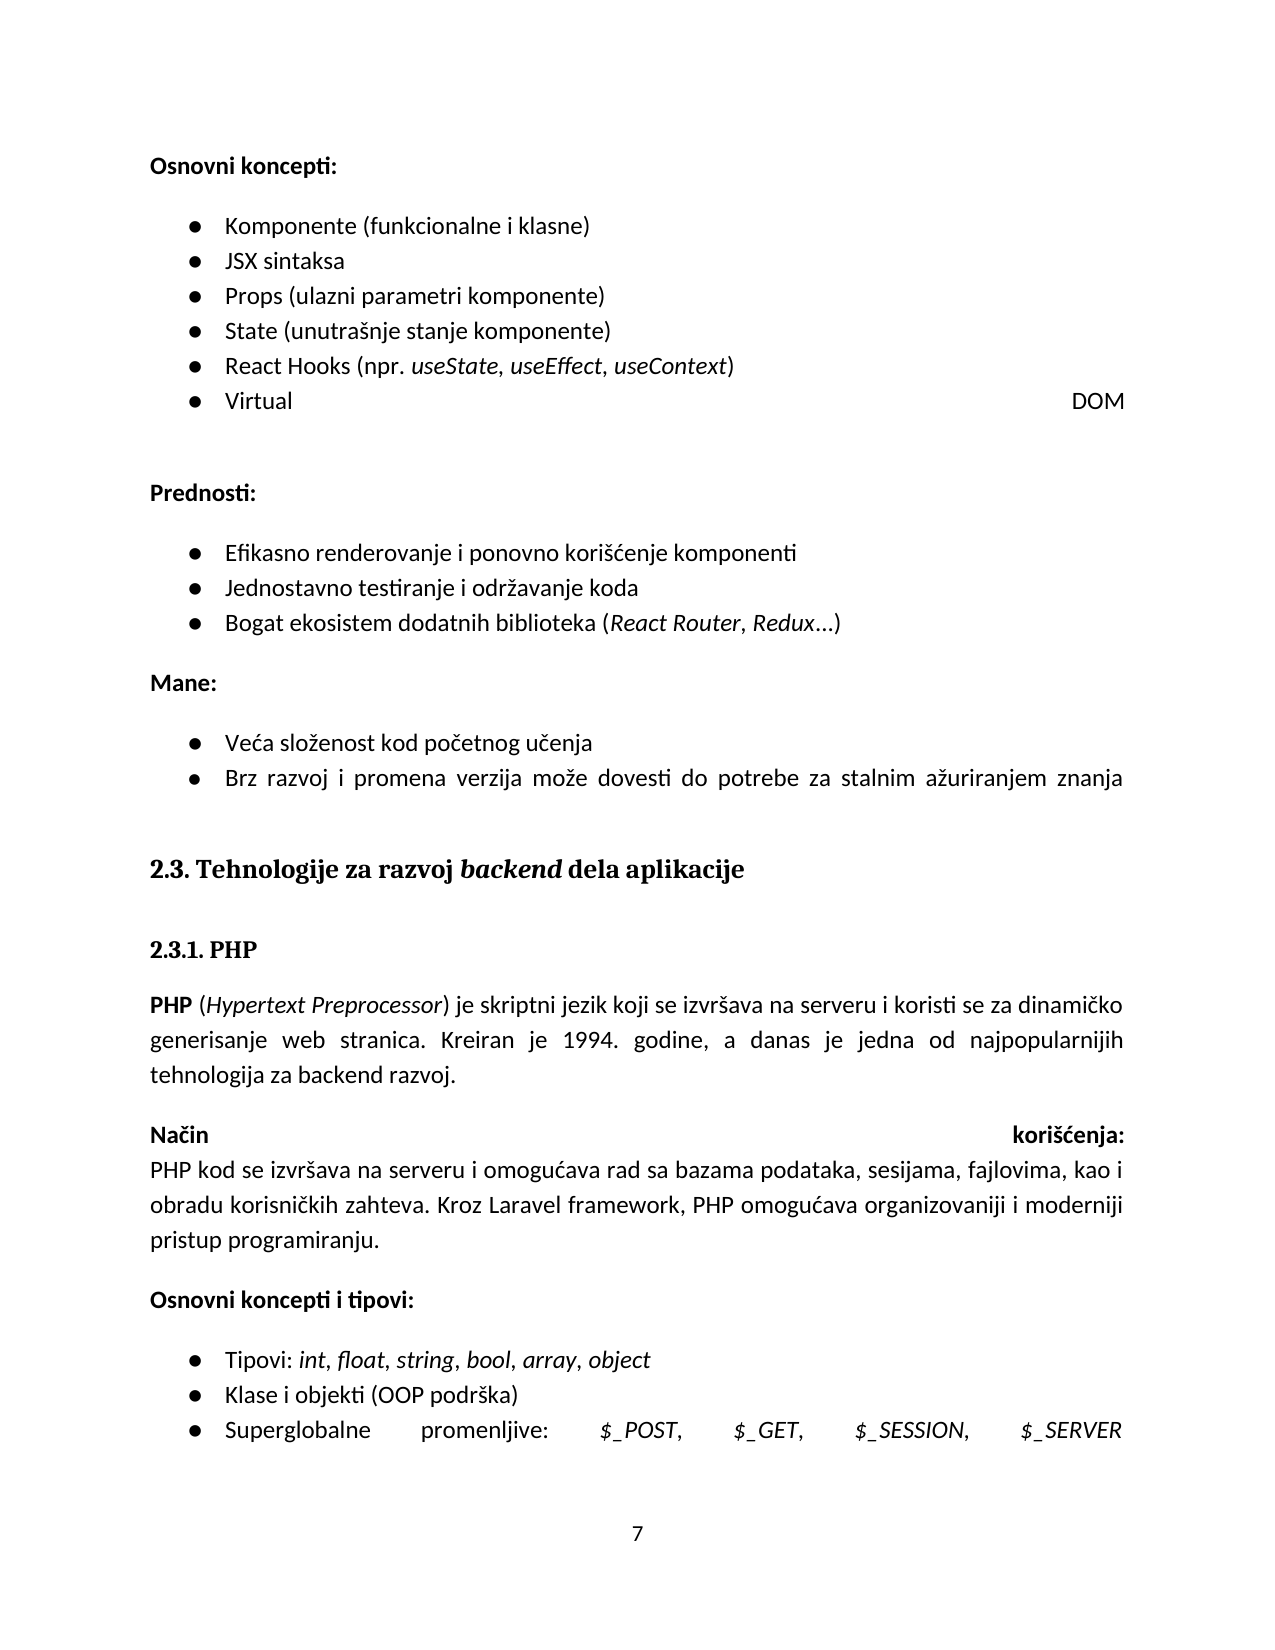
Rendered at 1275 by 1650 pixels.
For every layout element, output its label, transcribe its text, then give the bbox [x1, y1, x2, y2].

list Superglobalne promenljive: $_POST, $_GET, $_SESSION, $_SERVER [187, 1415, 1125, 1473]
text Prednosti: [150, 477, 1125, 507]
subtitle 2.3. Tehnologije za razvoj backend dela aplikacije [150, 854, 1125, 885]
list State (unutrašnje stanje komponente) [187, 315, 1125, 346]
list Virtual DOM [187, 385, 1125, 448]
list Tipovi: int, float, string, bool, array, object [187, 1345, 1125, 1375]
text Osnovni koncepti i tipovi: [150, 1285, 1125, 1315]
subtitle 2.3.1. PHP [150, 936, 1125, 965]
list Efikasno renderovanje i ponovno korišćenje komponenti [187, 537, 1125, 567]
text PHP (Hypertext Preprocessor) je skriptni jezik koji se izvršava na serveru i koristi se za dinamičko generisanje web stranica. Kreiran je 1994. godine, a danas je jedna od najpopularnijih tehnologija za backend razvoj. [150, 990, 1125, 1090]
list Komponente (funkcionalne i klasne) [187, 210, 1125, 241]
list Bogat ekosistem dodatnih biblioteka (React Router, Redux...) [187, 607, 1125, 637]
list Veća složenost kod početnog učenja [187, 727, 1125, 757]
text Osnovni koncepti: [150, 150, 1125, 181]
text Mane: [150, 667, 1125, 697]
list JSX sintaksa [187, 245, 1125, 276]
list Klase i objekti (OOP podrška) [187, 1380, 1125, 1410]
list Props (ulazni parametri komponente) [187, 280, 1125, 311]
list Brz razvoj i promena verzija može dovesti do potrebe za stalnim ažuriranjem znanja [187, 762, 1125, 824]
list Jednostavno testiranje i održavanje koda [187, 572, 1125, 602]
list React Hooks (npr. useState, useEffect, useContext) [187, 350, 1125, 381]
text Način korišćenja: PHP kod se izvršava na serveru i omogućava rad sa bazama podataka, sesijama, fajlovima, kao i obradu korisničkih zahteva. Kroz Laravel framework, PHP omogućava organizovaniji i moderniji pristup programiranju. [150, 1120, 1125, 1255]
